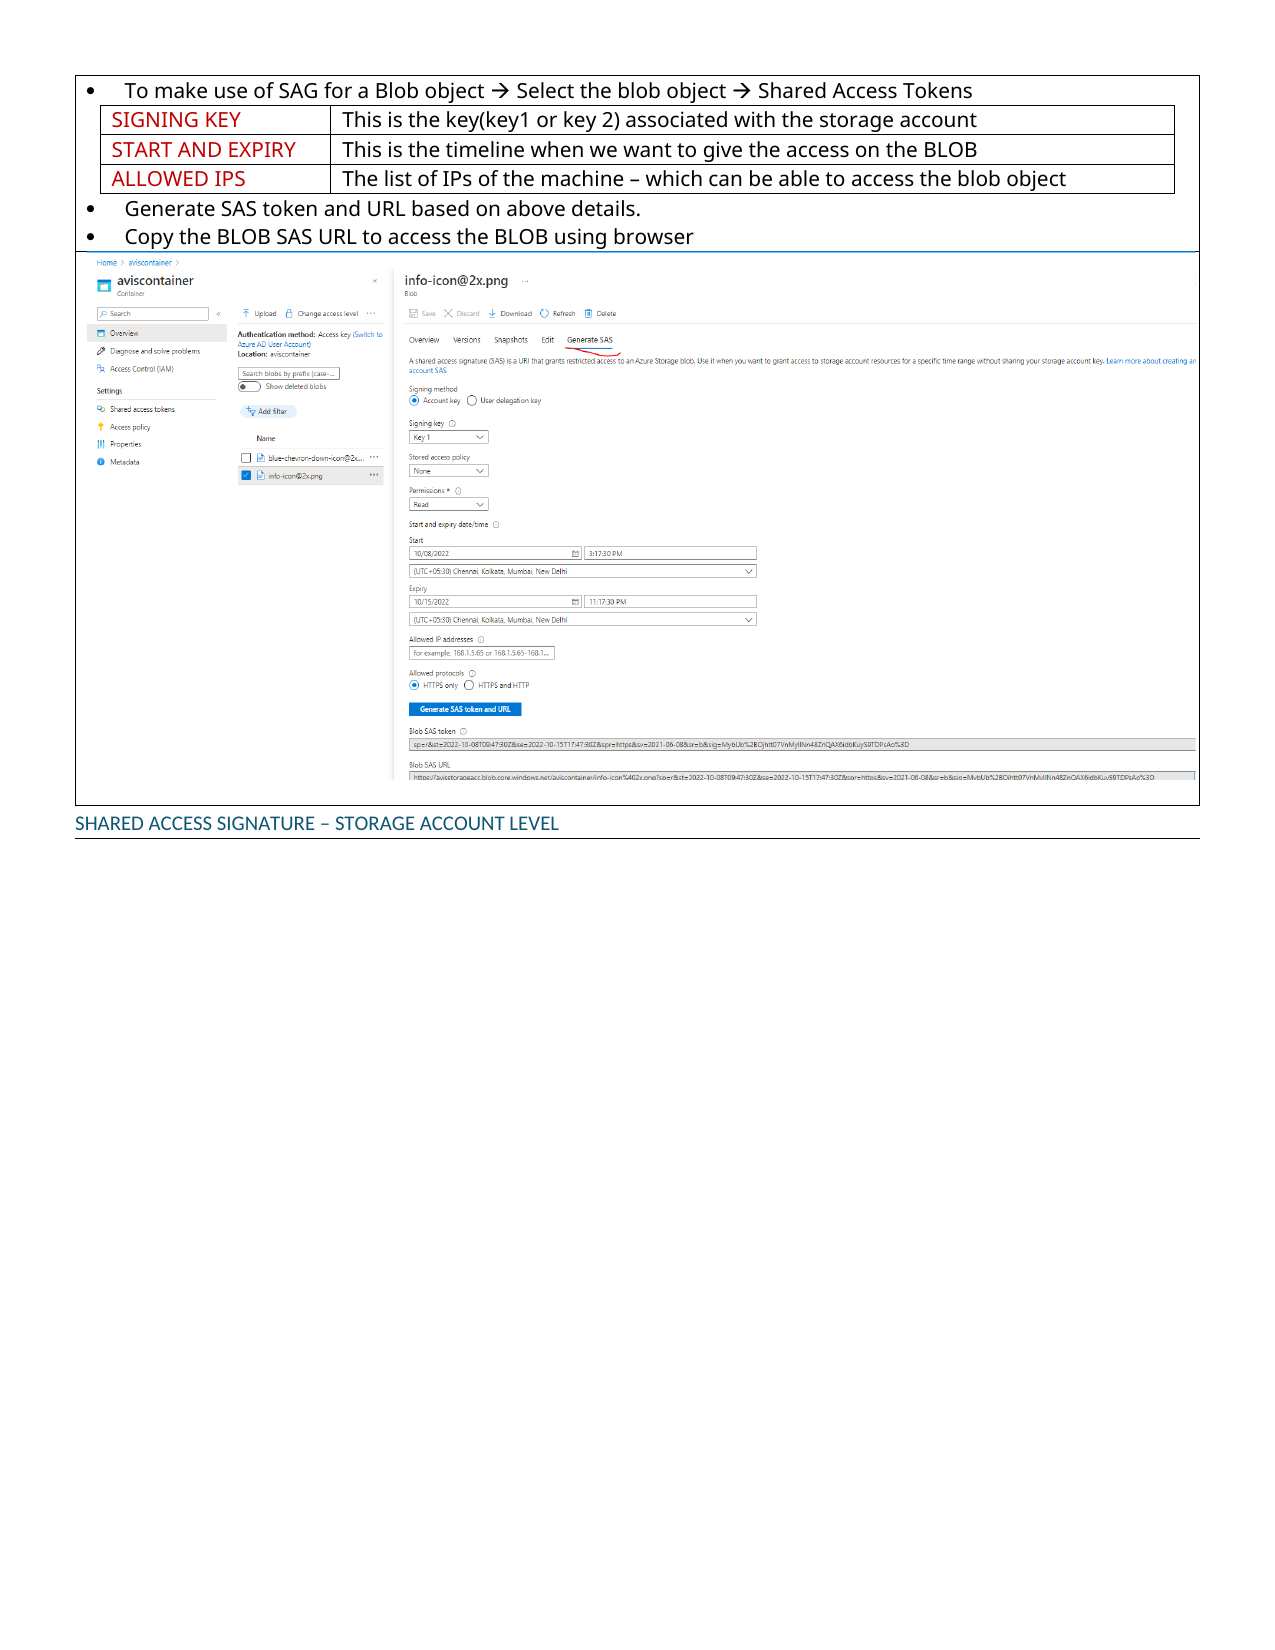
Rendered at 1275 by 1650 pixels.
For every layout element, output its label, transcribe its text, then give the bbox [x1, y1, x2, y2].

picture [86, 251, 1196, 780]
table_cell [76, 252, 1199, 805]
table_header To make use of SAG for a Blob object Select the blob object Shared Access Tokens Generate SAS token and URL based on above details. Copy the BLOB SAS URL to access the BLOB using browser [76, 76, 1199, 251]
subtitle SHARED ACCESS SIGNATURE – STORAGE ACCOUNT LEVEL [75, 810, 1200, 838]
